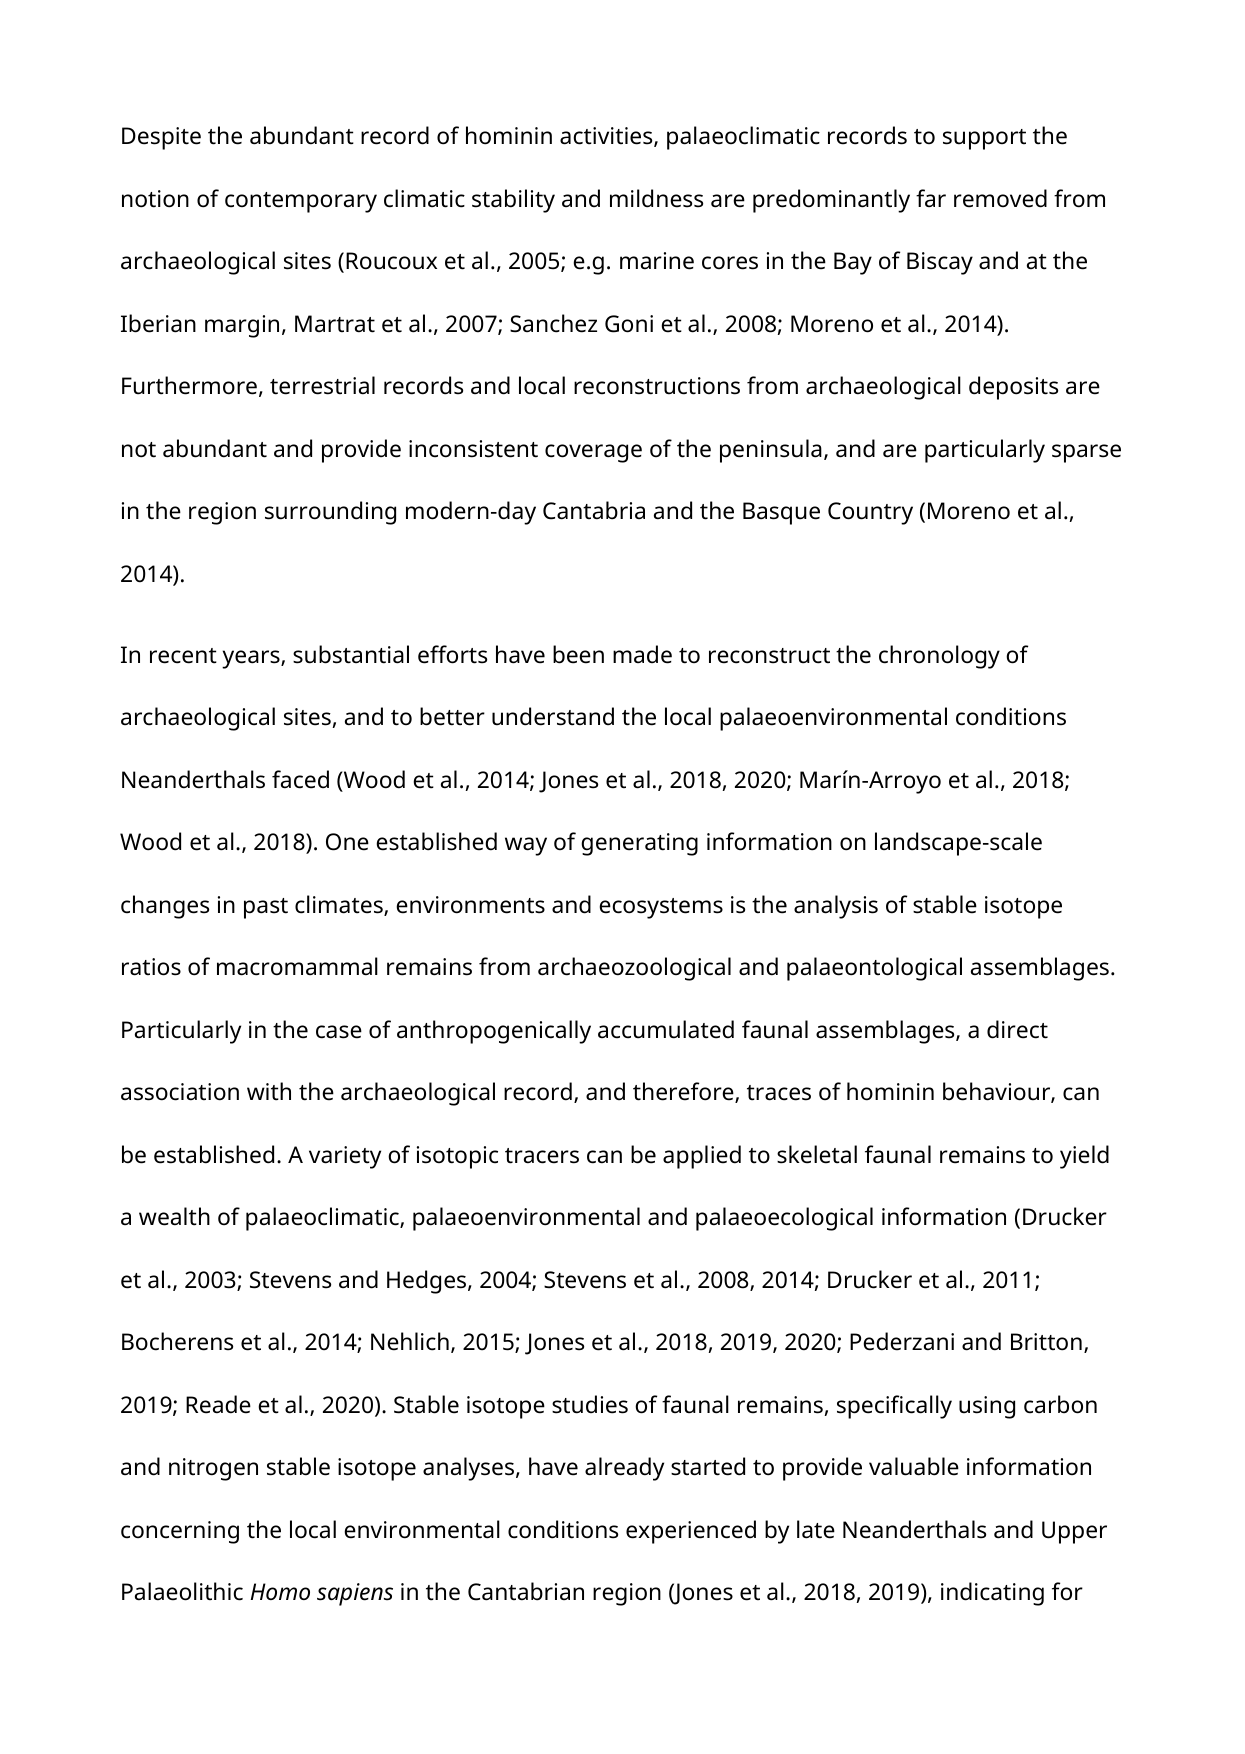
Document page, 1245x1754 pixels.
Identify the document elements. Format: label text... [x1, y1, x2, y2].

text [120, 639, 1125, 1607]
text Despite the abundant record of hominin activities, palaeoclimatic records to support the notion of contemporary climatic stability and mildness are predominantly far removed from archaeological sites (Roucoux et al., 2005; e.g. marine cores in the Bay of Biscay and at the Iberian margin, Martrat et al., 2007; Sanchez Goni et al., 2008; Moreno et al., 2014). Furthermore, terrestrial records and local reconstructions from archaeological deposits are not abundant and provide inconsistent coverage of the peninsula, and are particularly sparse in the region surrounding modern-day Cantabria and the Basque Country (Moreno et al., 2014). [120, 120, 1125, 589]
